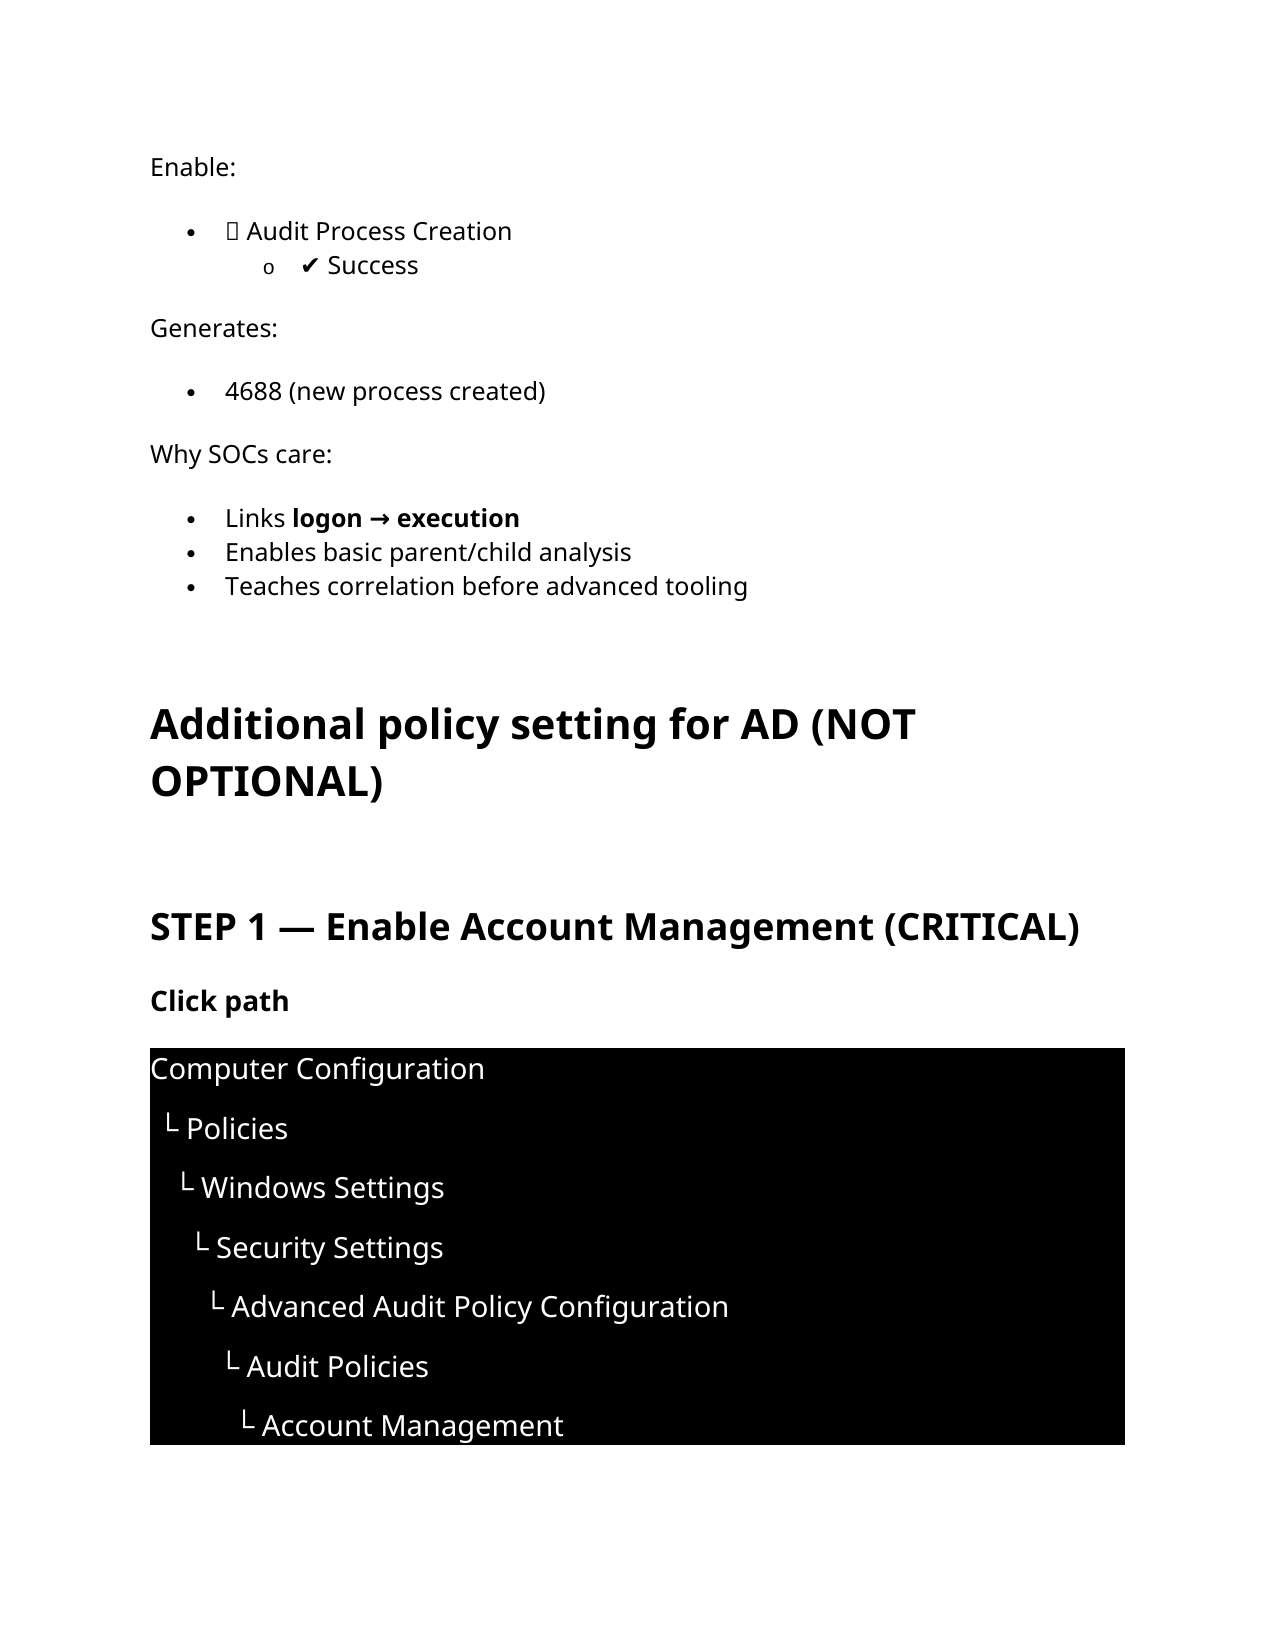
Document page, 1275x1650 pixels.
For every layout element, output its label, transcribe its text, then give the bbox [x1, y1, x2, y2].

text └ Audit Policies [150, 1346, 1125, 1386]
text Generates: [150, 311, 1125, 344]
text └ Advanced Audit Policy Configuration [150, 1286, 1125, 1326]
text Why SOCs care: [150, 437, 1125, 471]
text Enable: [150, 150, 1125, 184]
text Additional policy setting for AD (NOT OPTIONAL) [150, 695, 1125, 808]
list Links logon → execution [187, 500, 1125, 534]
text └ Policies [150, 1108, 1125, 1148]
text Click path [150, 981, 1125, 1019]
text Computer Configuration [150, 1048, 1125, 1088]
text └ Account Management [150, 1405, 1125, 1445]
list ✔ Success [262, 247, 1125, 281]
list 4688 (new process created) [187, 374, 1125, 408]
text STEP 1 — Enable Account Management (CRITICAL) [150, 901, 1125, 952]
text └ Windows Settings [150, 1167, 1125, 1207]
text └ Security Settings [150, 1227, 1125, 1267]
list Enables basic parent/child analysis [187, 534, 1125, 568]
list ✅ Audit Process Creation [187, 213, 1125, 247]
list Teaches correlation before advanced tooling [187, 568, 1125, 602]
